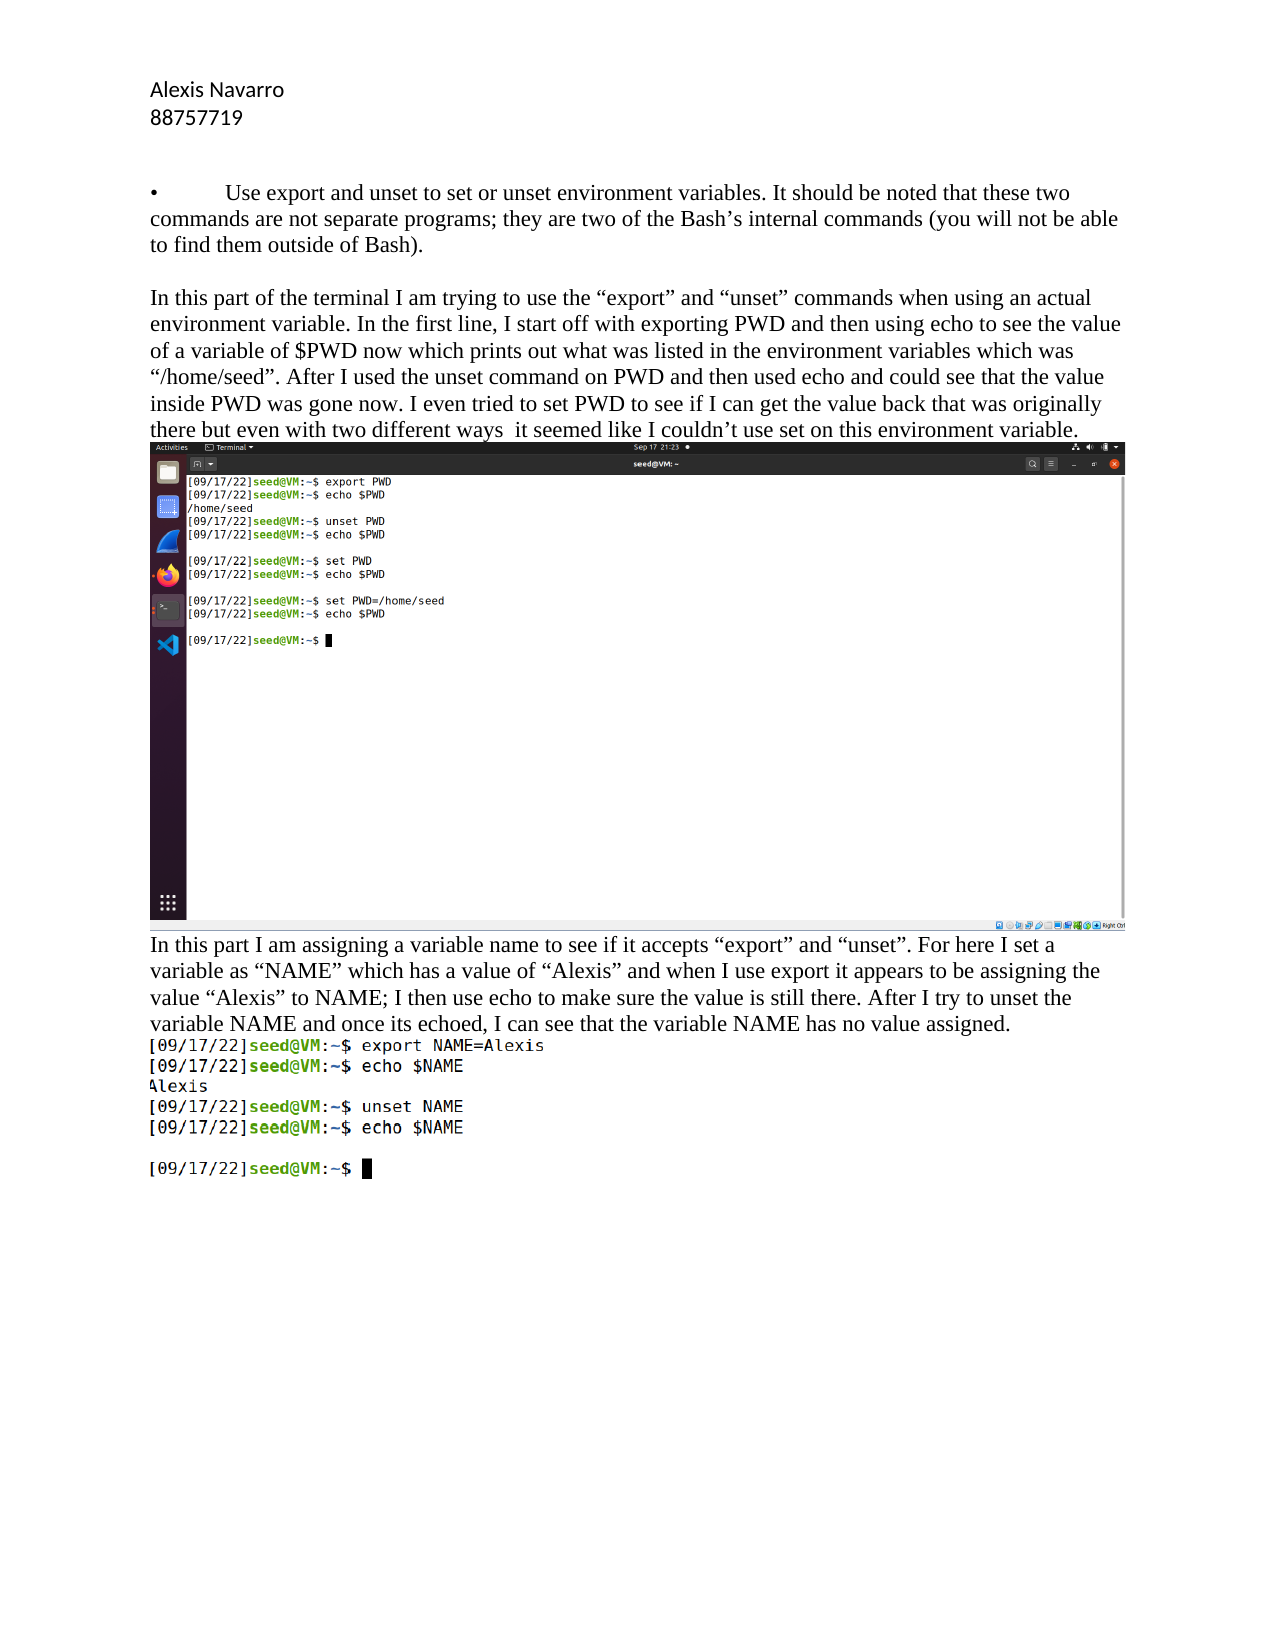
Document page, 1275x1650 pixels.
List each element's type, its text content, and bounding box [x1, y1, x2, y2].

picture [150, 442, 1125, 931]
text In this part I am assigning a variable name to see if it accepts “export” and “unset”. For here I set a variable as “NAME” which has a value of “Alexis” and when I use export it appears to be assigning the value “Alexis” to NAME; I then use echo to make sure the value is still there. After I try to unset the variable NAME and once its echoed, I can see that the variable NAME has no value assigned. [150, 931, 1125, 1036]
picture [150, 1036, 546, 1213]
text In this part of the terminal I am trying to use the “export” and “unset” commands when using an actual environment variable. In the first line, I start off with exporting PWD and then using echo to see the value of a variable of $PWD now which prints out what was listed in the environment variables which was “/home/seed”. After I used the unset command on PWD and then used echo and could see that the value inside PWD was gone now. I even tried to set PWD to see if I can get the value back that was originally there but even with two different ways it seemed like I couldn’t use set on this environment variable. [150, 284, 1125, 442]
list Use export and unset to set or unset environment variables. It should be noted that these two commands are not separate programs; they are two of the Bash’s internal commands (you will not be able to find them outside of Bash). [150, 179, 1125, 258]
